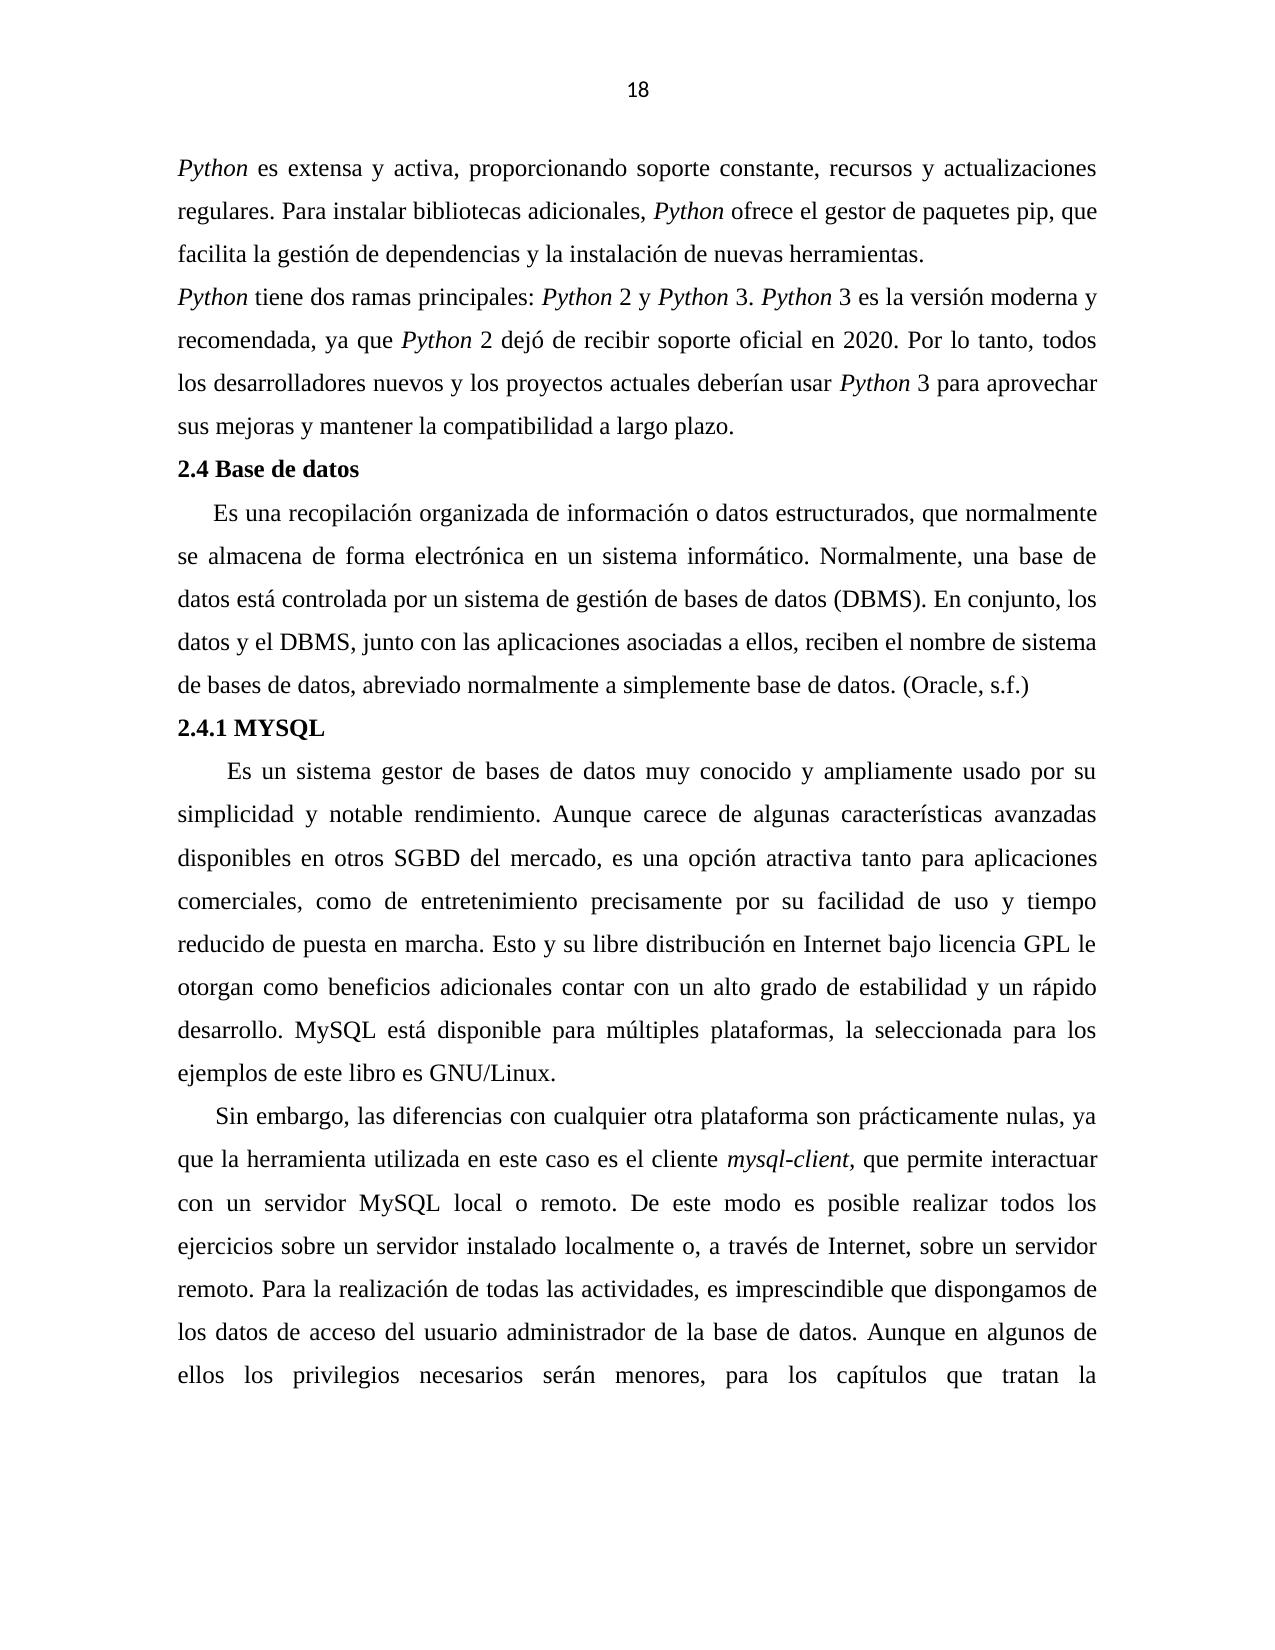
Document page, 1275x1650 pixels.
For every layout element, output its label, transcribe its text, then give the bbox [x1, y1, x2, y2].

text 2.4.1 MYSQL [177, 713, 1098, 742]
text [177, 153, 1098, 268]
text Es una recopilación organizada de información o datos estructurados, que normalmente se almacena de forma electrónica en un sistema informático. Normalmente, una base de datos está controlada por un sistema de gestión de bases de datos (DBMS). En conjunto, los datos y el DBMS, junto con las aplicaciones asociadas a ellos, reciben el nombre de sistema de bases de datos, abreviado normalmente a simplemente base de datos. [177, 498, 1098, 699]
text Es un sistema gestor de bases de datos muy conocido y ampliamente usado por su simplicidad y notable rendimiento. Aunque carece de algunas características avanzadas disponibles en otros SGBD del mercado, es una opción atractiva tanto para aplicaciones comerciales, como de entretenimiento precisamente por su facilidad de uso y tiempo reducido de puesta en marcha. Esto y su libre distribución en Internet bajo licencia GPL le otorgan como beneficios adicionales contar con un alto grado de estabilidad y un rápido desarrollo. MySQL está disponible para múltiples plataformas, la seleccionada para los ejemplos de este libro es GNU/Linux. [177, 756, 1098, 1087]
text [177, 1101, 1098, 1389]
text 2.4 Base de datos [177, 454, 1098, 483]
text Python tiene dos ramas principales: Python 2 y Python 3. Python 3 es la versión moderna y recomendada, ya que Python 2 dejó de recibir soporte oficial en 2020. Por lo tanto, todos los desarrolladores nuevos y los proyectos actuales deberían usar Python 3 para aprovechar sus mejoras y mantener la compatibilidad a largo plazo. [177, 282, 1098, 440]
